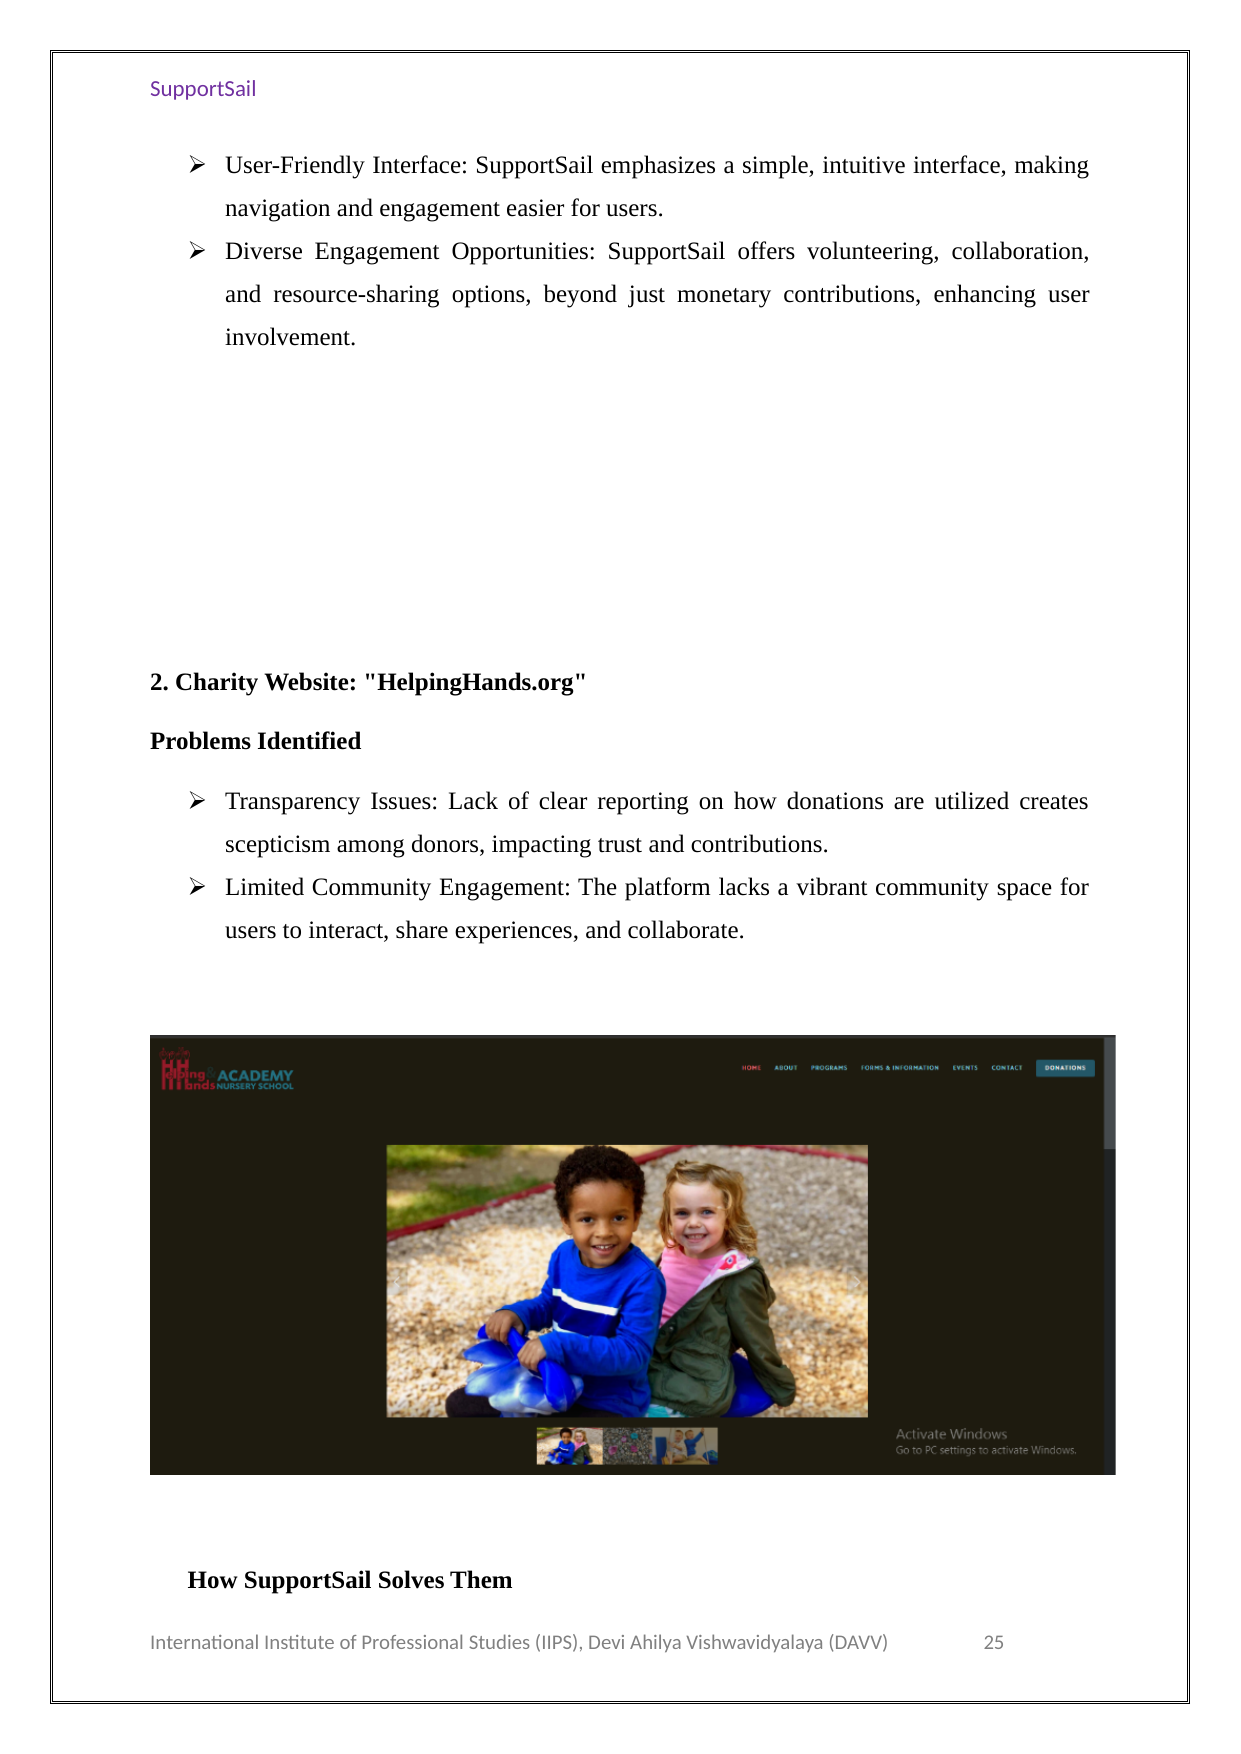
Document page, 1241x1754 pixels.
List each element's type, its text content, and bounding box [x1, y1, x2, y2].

text 2. Charity Website: "HelpingHands.org" [150, 667, 1090, 695]
text Problems Identified [150, 726, 1090, 755]
list User-Friendly Interface: SupportSail emphasizes a simple, intuitive interface, making navigation and engagement easier for users. [187, 150, 1090, 222]
list Limited Community Engagement: The platform lacks a vibrant community space for users to interact, share experiences, and collaborate. [187, 872, 1090, 944]
list Transparency Issues: Lack of clear reporting on how donations are utilized creates scepticism among donors, impacting trust and contributions. [187, 786, 1090, 858]
list Diverse Engagement Opportunities: SupportSail offers volunteering, collaboration, and resource-sharing options, beyond just monetary contributions, enhancing user involvement. [187, 236, 1090, 351]
picture [150, 1035, 1116, 1475]
text How SupportSail Solves Them [187, 1565, 1090, 1594]
